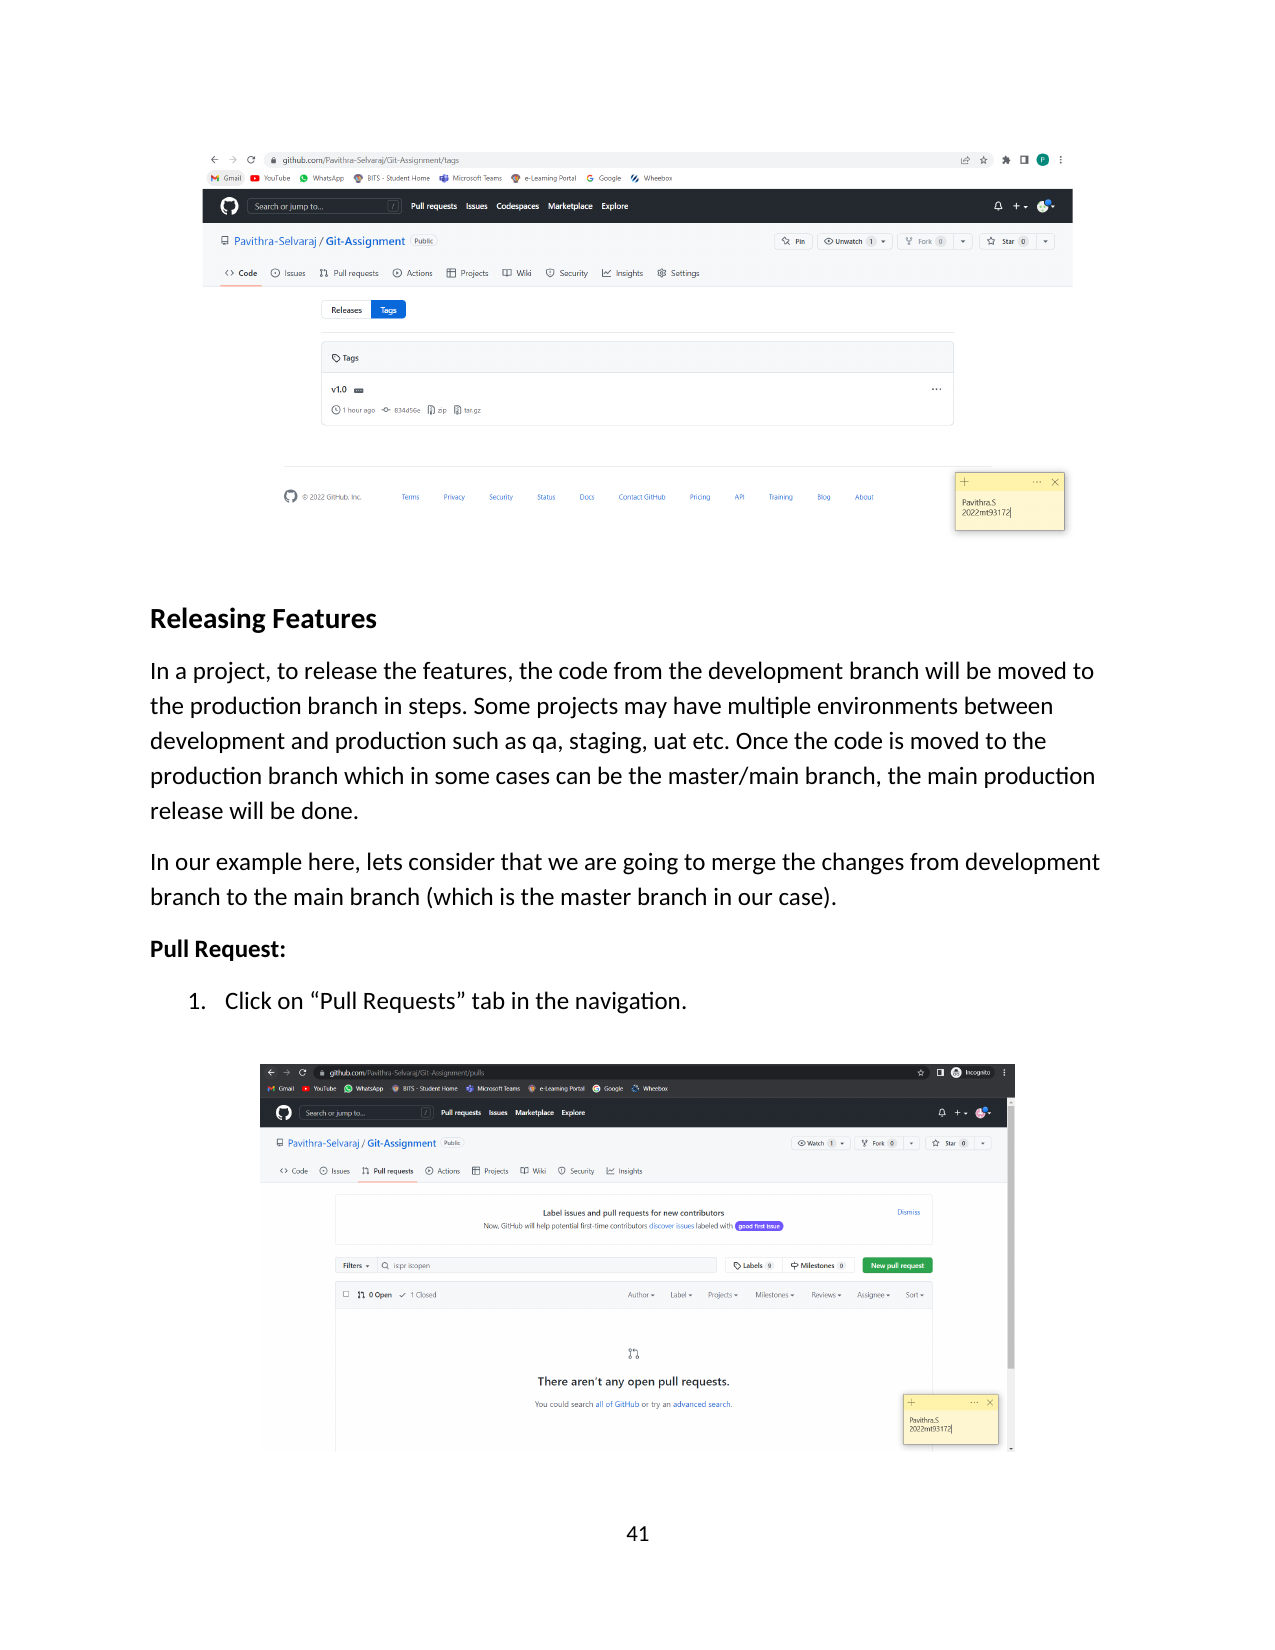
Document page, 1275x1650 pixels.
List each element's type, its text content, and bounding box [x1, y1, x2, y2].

picture [202, 150, 1073, 551]
text In a project, to release the features, the code from the development branch will be moved to the production branch in steps. Some projects may have multiple environments between development and production such as qa, staging, uat etc. Once the code is moved to the production branch which in some cases can be the master/main branch, the main production release will be done. [150, 655, 1125, 825]
list Click on “Pull Requests” tab in the navigation. [187, 985, 1125, 1015]
text Releasing Features [150, 600, 1125, 635]
text In our example here, lets consider that we are going to merge the changes from development branch to the main branch (which is the master branch in our case). [150, 847, 1125, 912]
picture [260, 1064, 1015, 1452]
text Pull Request: [150, 933, 1125, 964]
